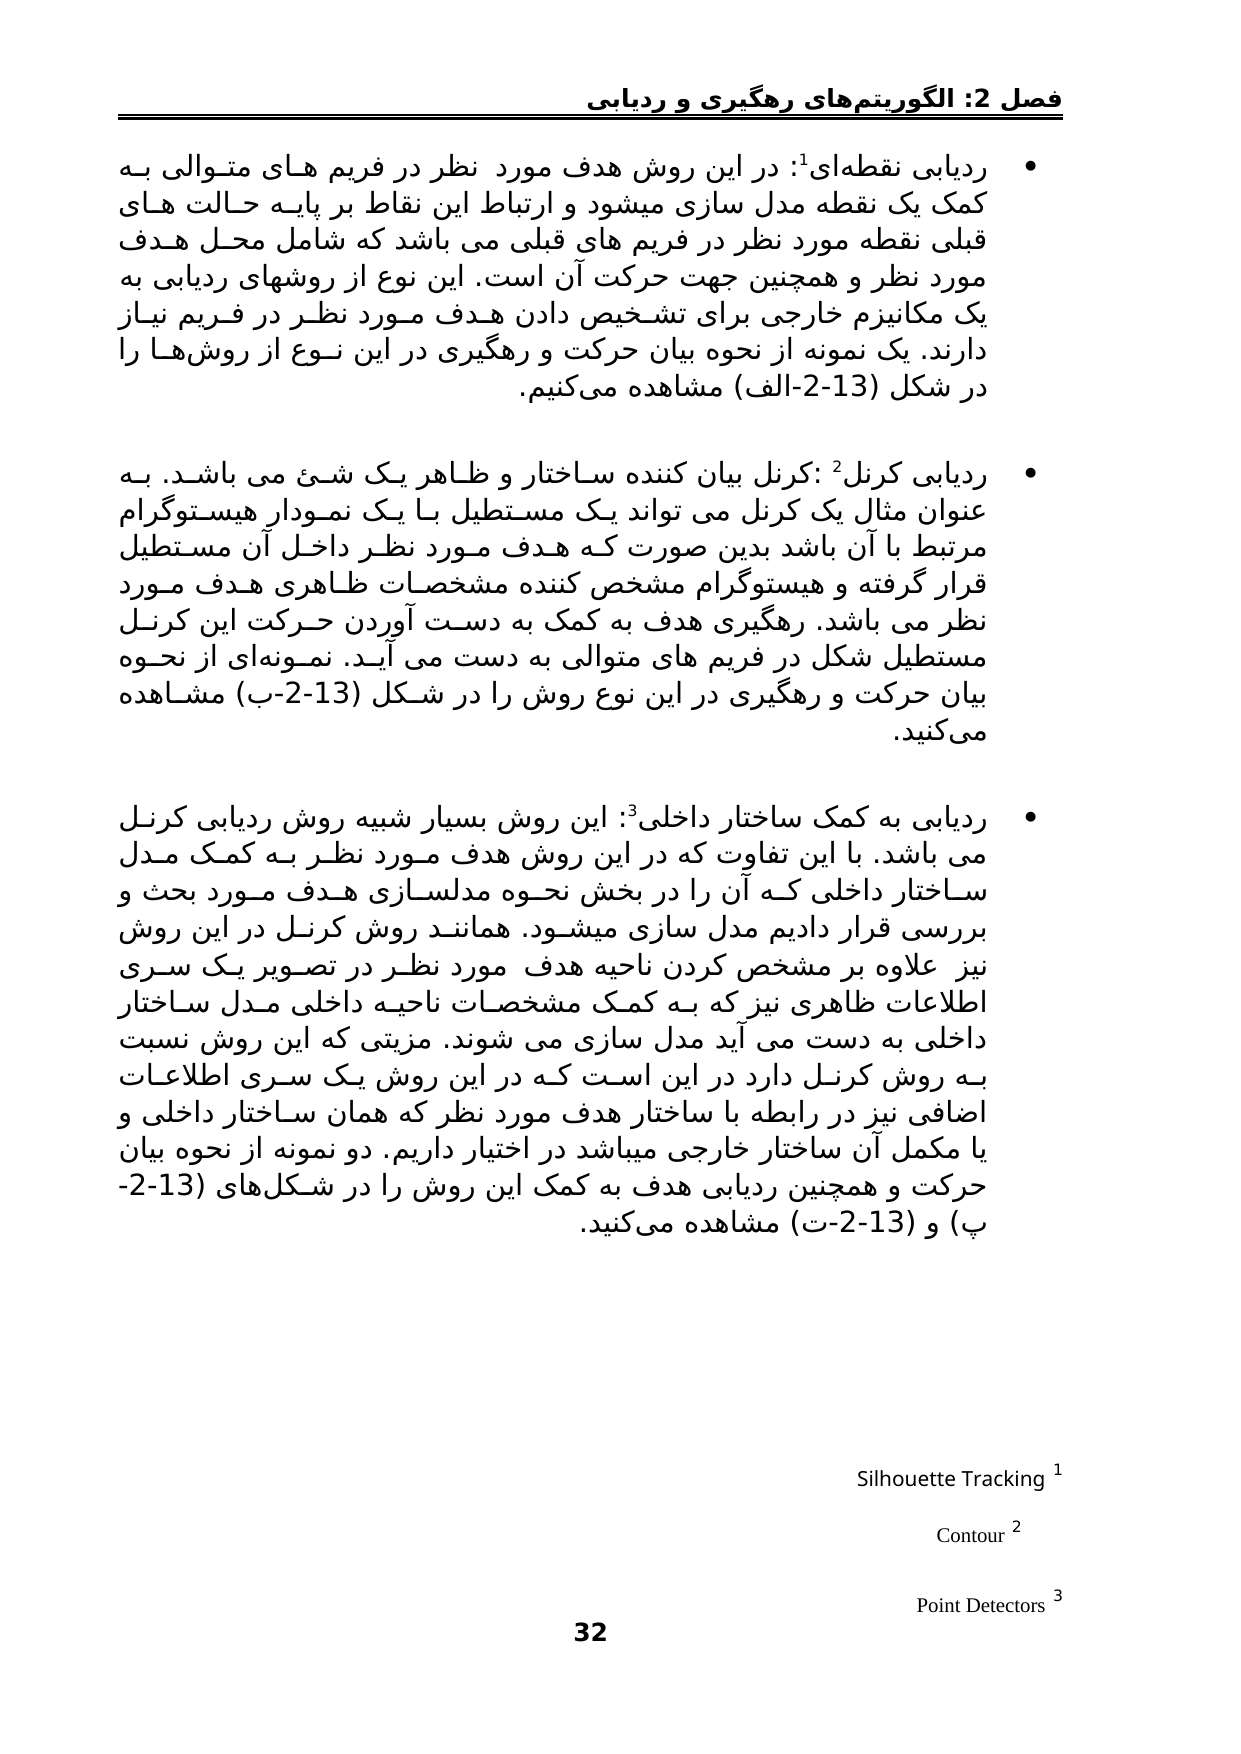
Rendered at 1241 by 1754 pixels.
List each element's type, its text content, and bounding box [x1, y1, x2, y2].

list ردیابی به کمک ساختار داخلی: این روش بسیار شبیه روش ردیابی کرنل می باشد. با این تفاوت که در این روش هدف مورد نظر به کمک مدل ساختار داخلی که آن را در بخش نحوه مدلسازی هدف مورد بحث و بررسی قرار دادیم مدل سازی میشود. همانند روش کرنل در این روش نیز علاوه بر مشخص کردن ناحیه هدف مورد نظر در تصویر یک سری اطلاعات ظاهری نیز که به کمک مشخصات ناحیه داخلی مدل ساختار داخلی به دست می آید مدل سازی می شوند. مزیتی که این روش نسبت به روش کرنل دارد در این است که در این روش یک سری اطلاعات اضافی نیز در رابطه با ساختار هدف مورد نظر که همان ساختار داخلی و یا مکمل آن ساختار خارجی میباشد در اختیار داریم. دو نمونه از نحوه بیان حرکت و همچنین ردیابی هدف به کمک این روش را در شکل‌های (13-2-پ) و (13-2-ت) مشاهده می‌کنید. [118, 800, 1026, 1239]
list ردیابی نقطه‌ای: در این روش هدف مورد نظر در فریم های متوالی به کمک یک نقطه مدل سازی میشود و ارتباط این نقاط بر پایه حالت های قبلی نقطه مورد نظر در فریم های قبلی می باشد که شامل محل هدف مورد نظر و همچنین جهت حرکت آن است. این نوع از روشهای ردیابی به یک مکانیزم خارجی برای تشخیص دادن هدف مورد نظر در فریم نیاز دارند. یک نمونه از نحوه بیان حرکت و رهگیری در این نوع از روش‌ها را در شکل (13-2-الف) مشاهده می‌کنیم. [118, 148, 1026, 403]
list ردیابی کرنل :کرنل بیان کننده ساختار و ظاهر یک شئ می باشد. به عنوان مثال یک کرنل می تواند یک مستطیل با یک نمودار هیستوگرام مرتبط با آن باشد بدین صورت که هدف مورد نظر داخل آن مستطیل قرار گرفته و هیستوگرام مشخص کننده مشخصات ظاهری هدف مورد نظر می باشد. رهگیری هدف به کمک به دست آوردن حرکت این کرنل مستطیل شکل در فریم های متوالی به دست می آید. نمونه‌ای از نحوه بیان حرکت و رهگیری در این نوع روش را در شکل (13-2-ب) مشاهده می‌کنید. [118, 456, 1026, 747]
